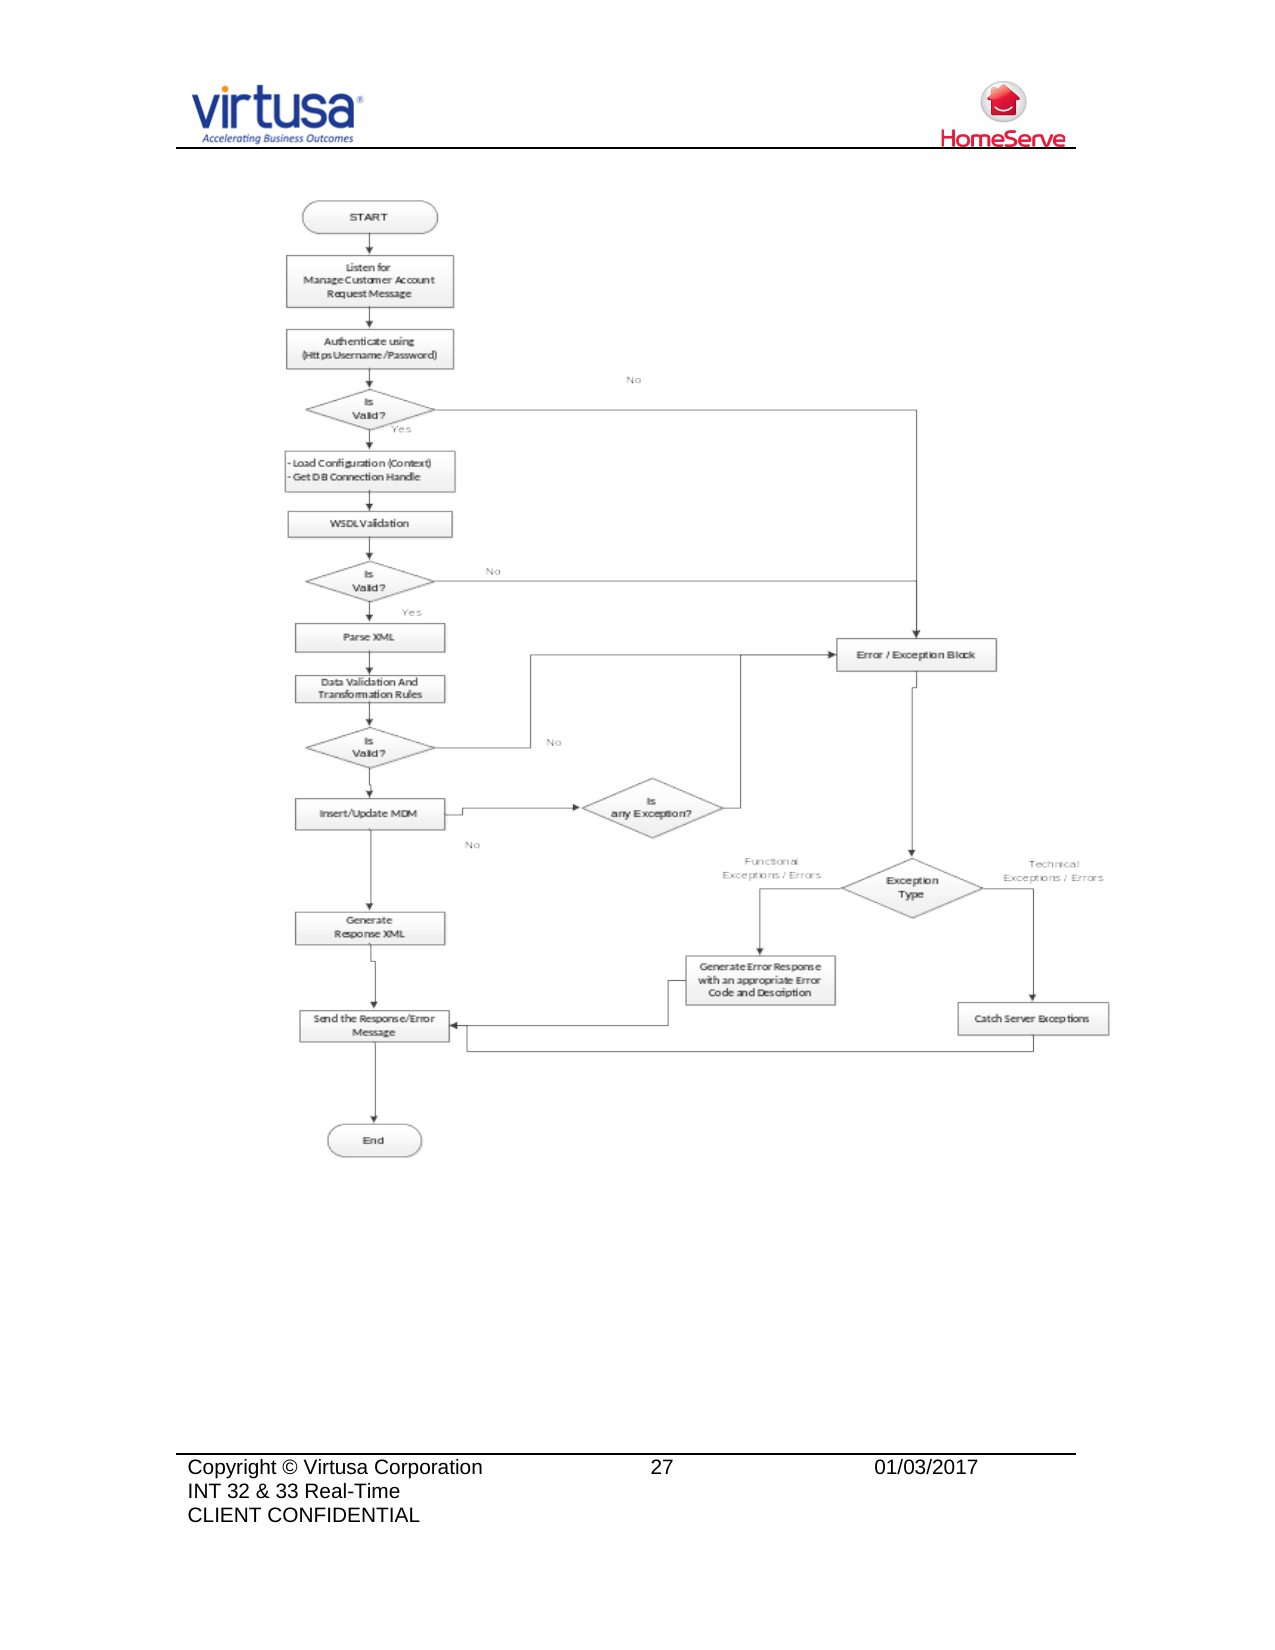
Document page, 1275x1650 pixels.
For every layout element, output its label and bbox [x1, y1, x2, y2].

picture [941, 81, 1065, 147]
picture [187, 80, 368, 147]
